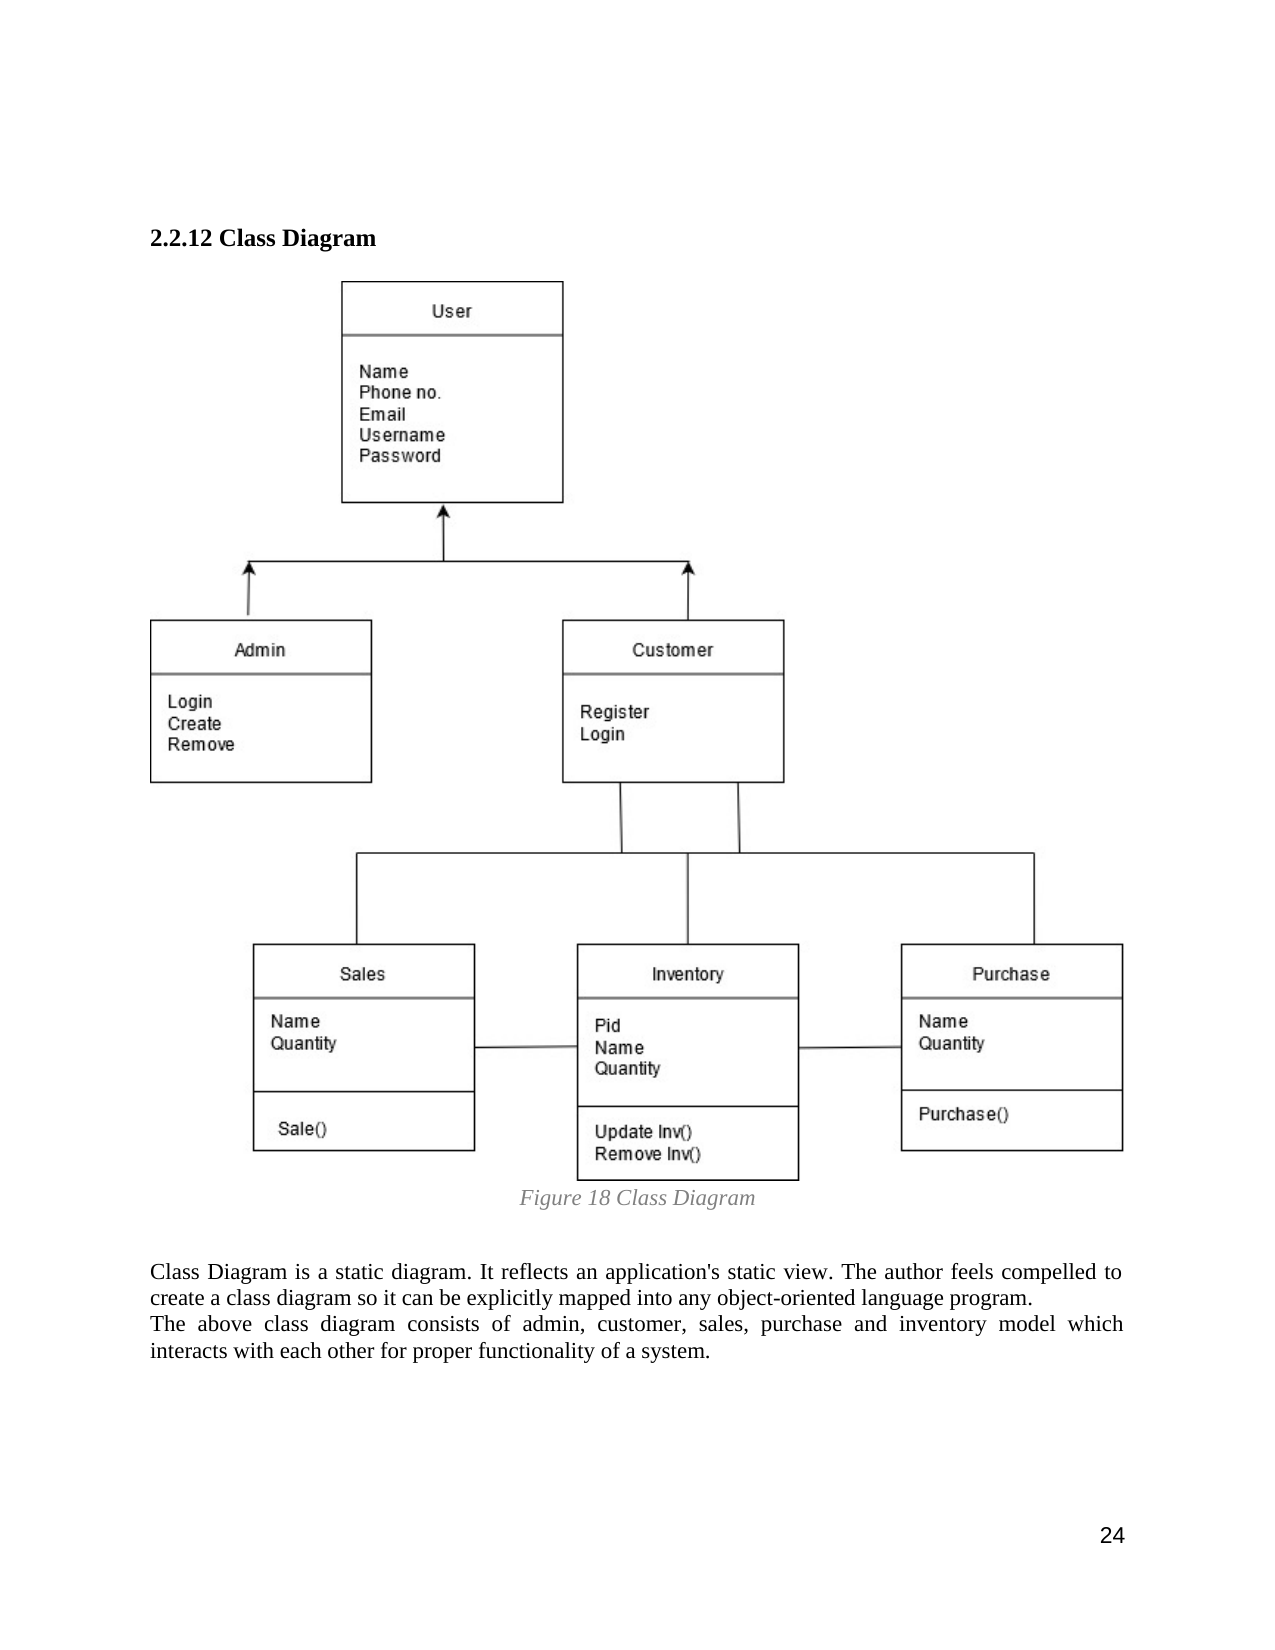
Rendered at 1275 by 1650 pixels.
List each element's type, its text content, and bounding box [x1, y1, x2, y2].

text Figure 18 Class Diagram [150, 1184, 1125, 1211]
picture [150, 281, 1125, 1181]
subtitle 2.2.12 Class Diagram [150, 223, 1125, 252]
text The above class diagram consists of admin, customer, sales, purchase and inventory model which interacts with each other for proper functionality of a system. [150, 1311, 1125, 1363]
text Class Diagram is a static diagram. It reflects an application's static view. The author feels compelled to create a class diagram so it can be explicitly mapped into any object-oriented language program. [150, 1258, 1125, 1311]
